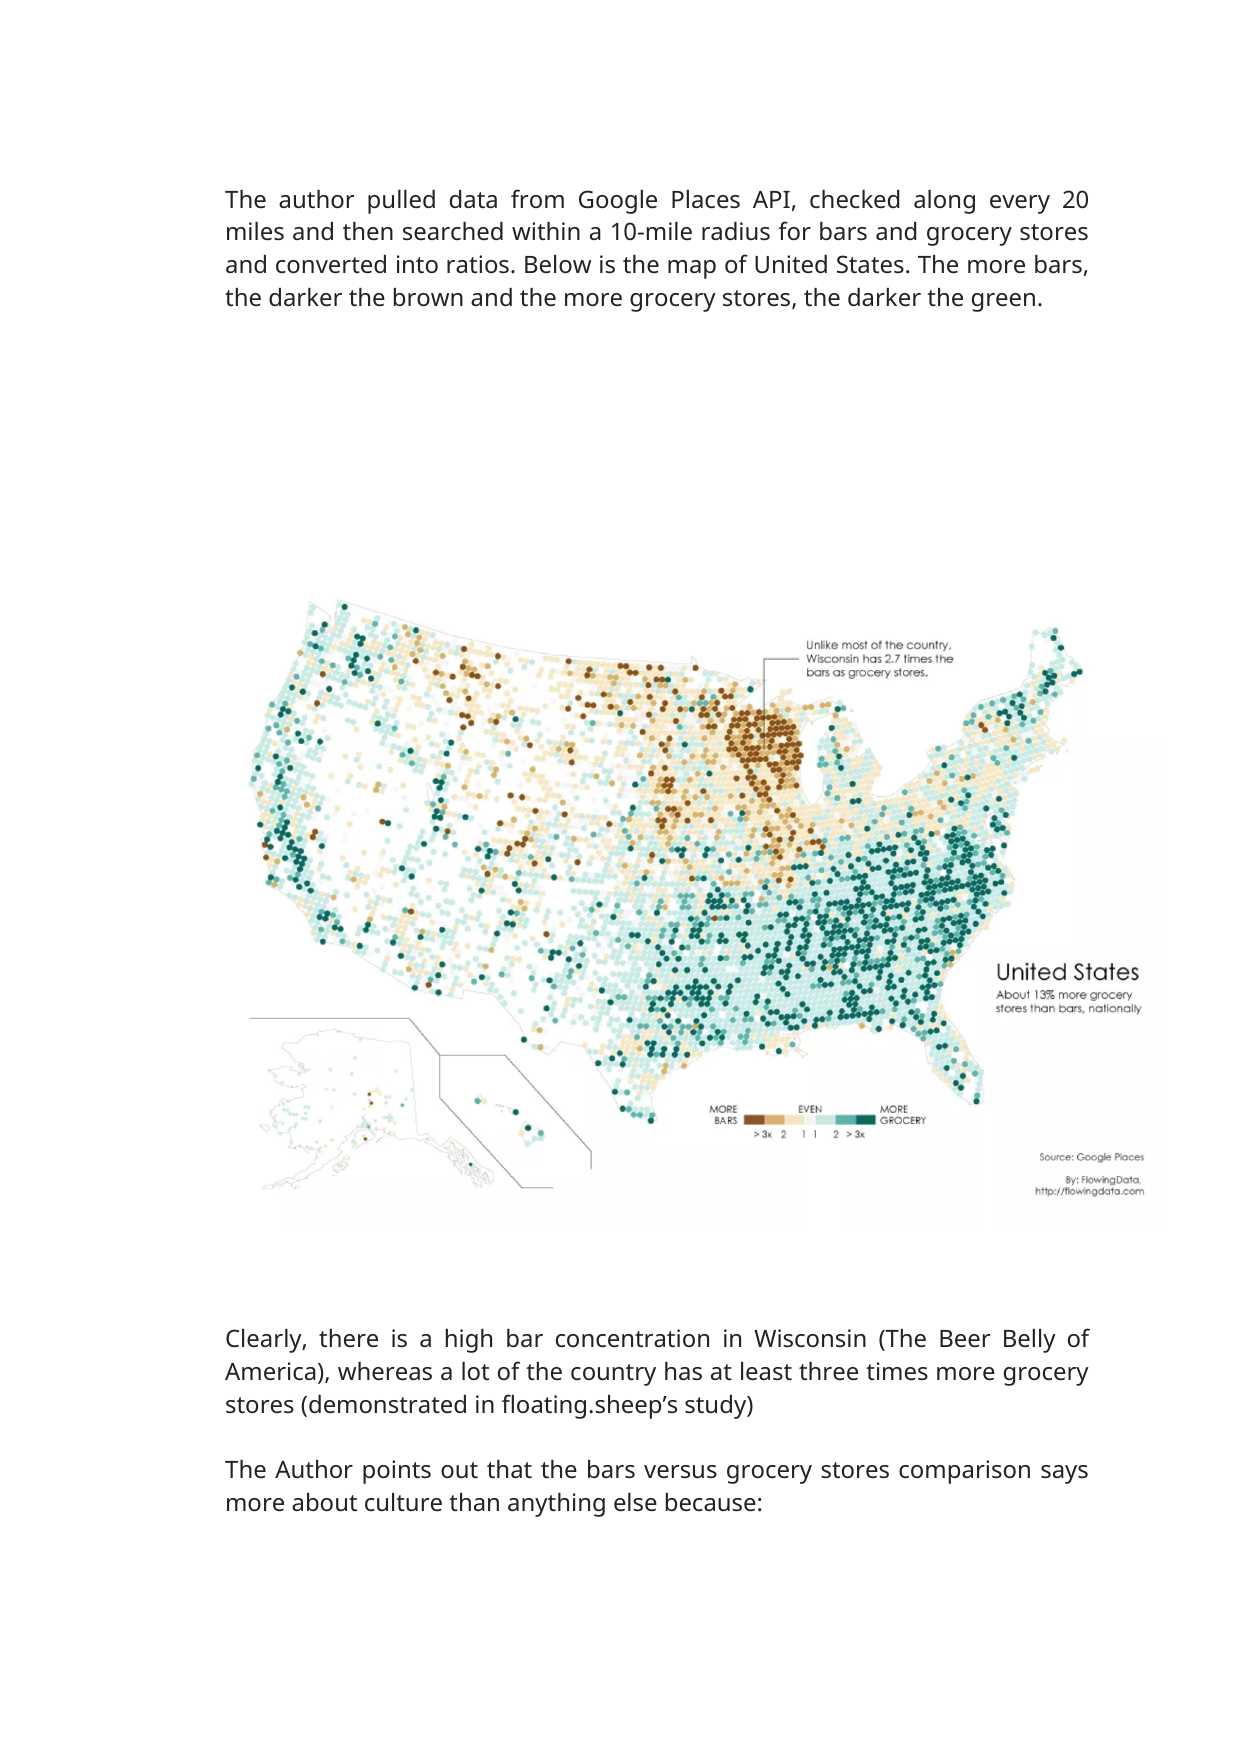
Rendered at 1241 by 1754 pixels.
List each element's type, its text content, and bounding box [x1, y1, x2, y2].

list Clearly, there is a high bar concentration in Wisconsin (The Beer Belly of America), whereas a lot of the country has at least three times more grocery stores (demonstrated in floating.sheep’s study) [225, 1322, 1090, 1420]
picture [225, 573, 1164, 1225]
list The author pulled data from Google Places API, checked along every 20 miles and then searched within a 10-mile radius for bars and grocery stores and converted into ratios. Below is the map of United States. The more bars, the darker the brown and the more grocery stores, the darker the green. [225, 183, 1090, 313]
list The Author points out that the bars versus grocery stores comparison says more about culture than anything else because: [225, 1453, 1090, 1518]
